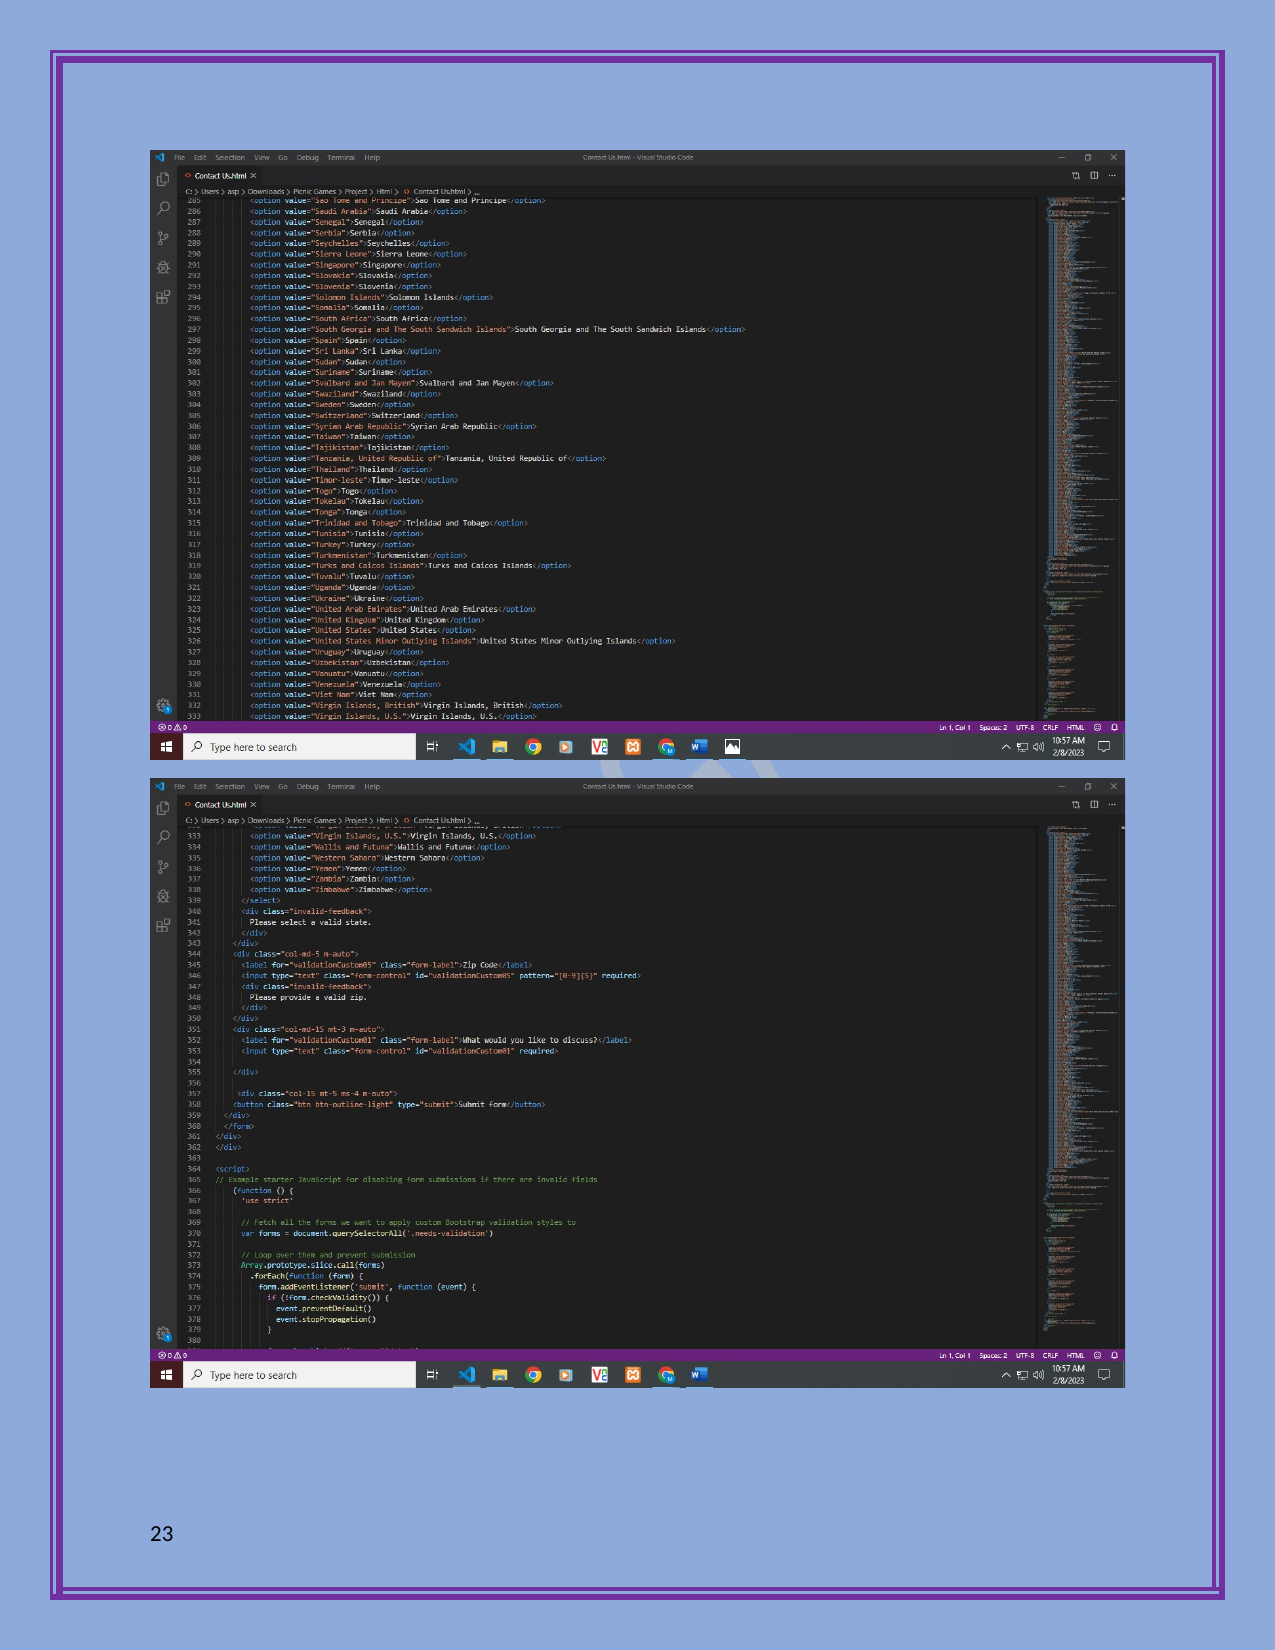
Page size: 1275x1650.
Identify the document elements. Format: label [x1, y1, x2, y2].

picture [150, 778, 1125, 1388]
picture [150, 150, 1125, 760]
